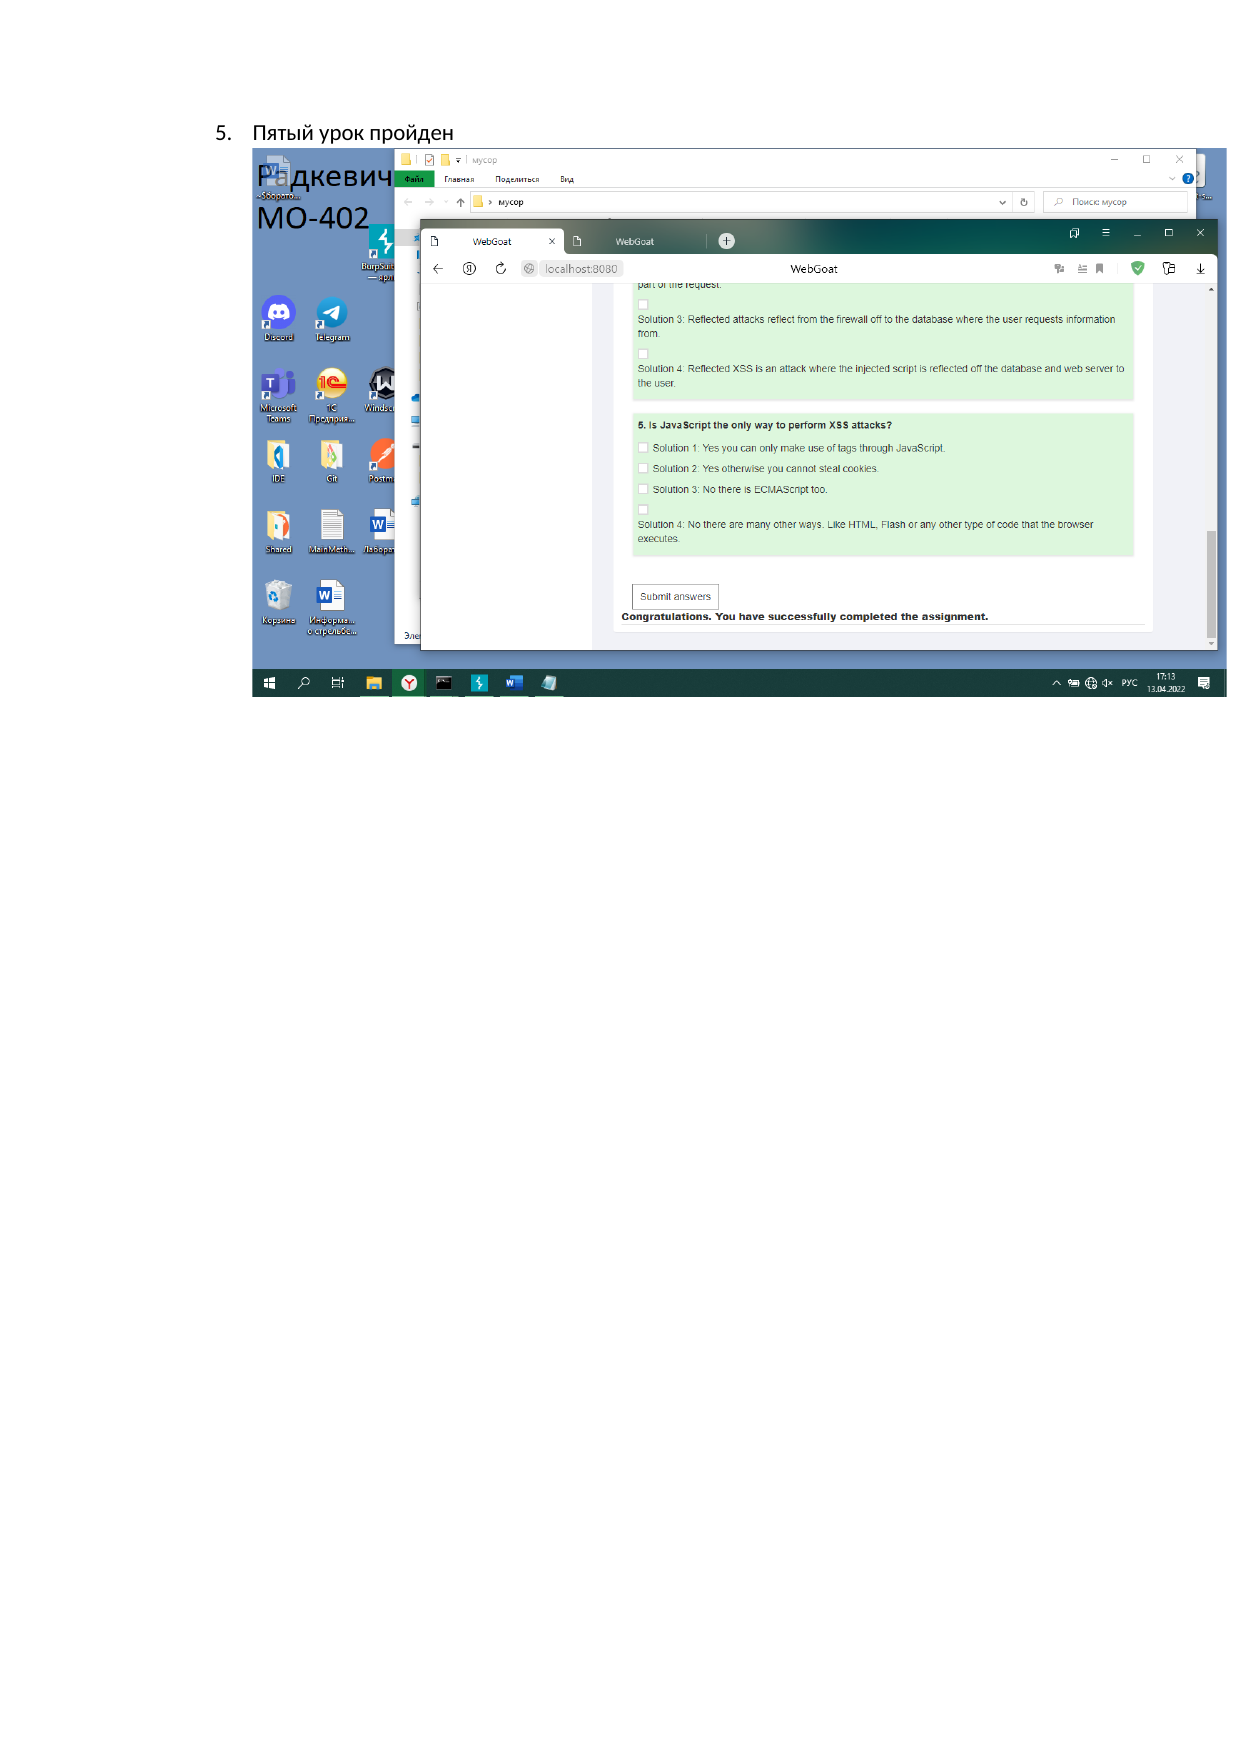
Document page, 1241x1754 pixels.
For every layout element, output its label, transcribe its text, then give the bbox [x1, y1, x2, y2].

picture [252, 148, 1227, 697]
